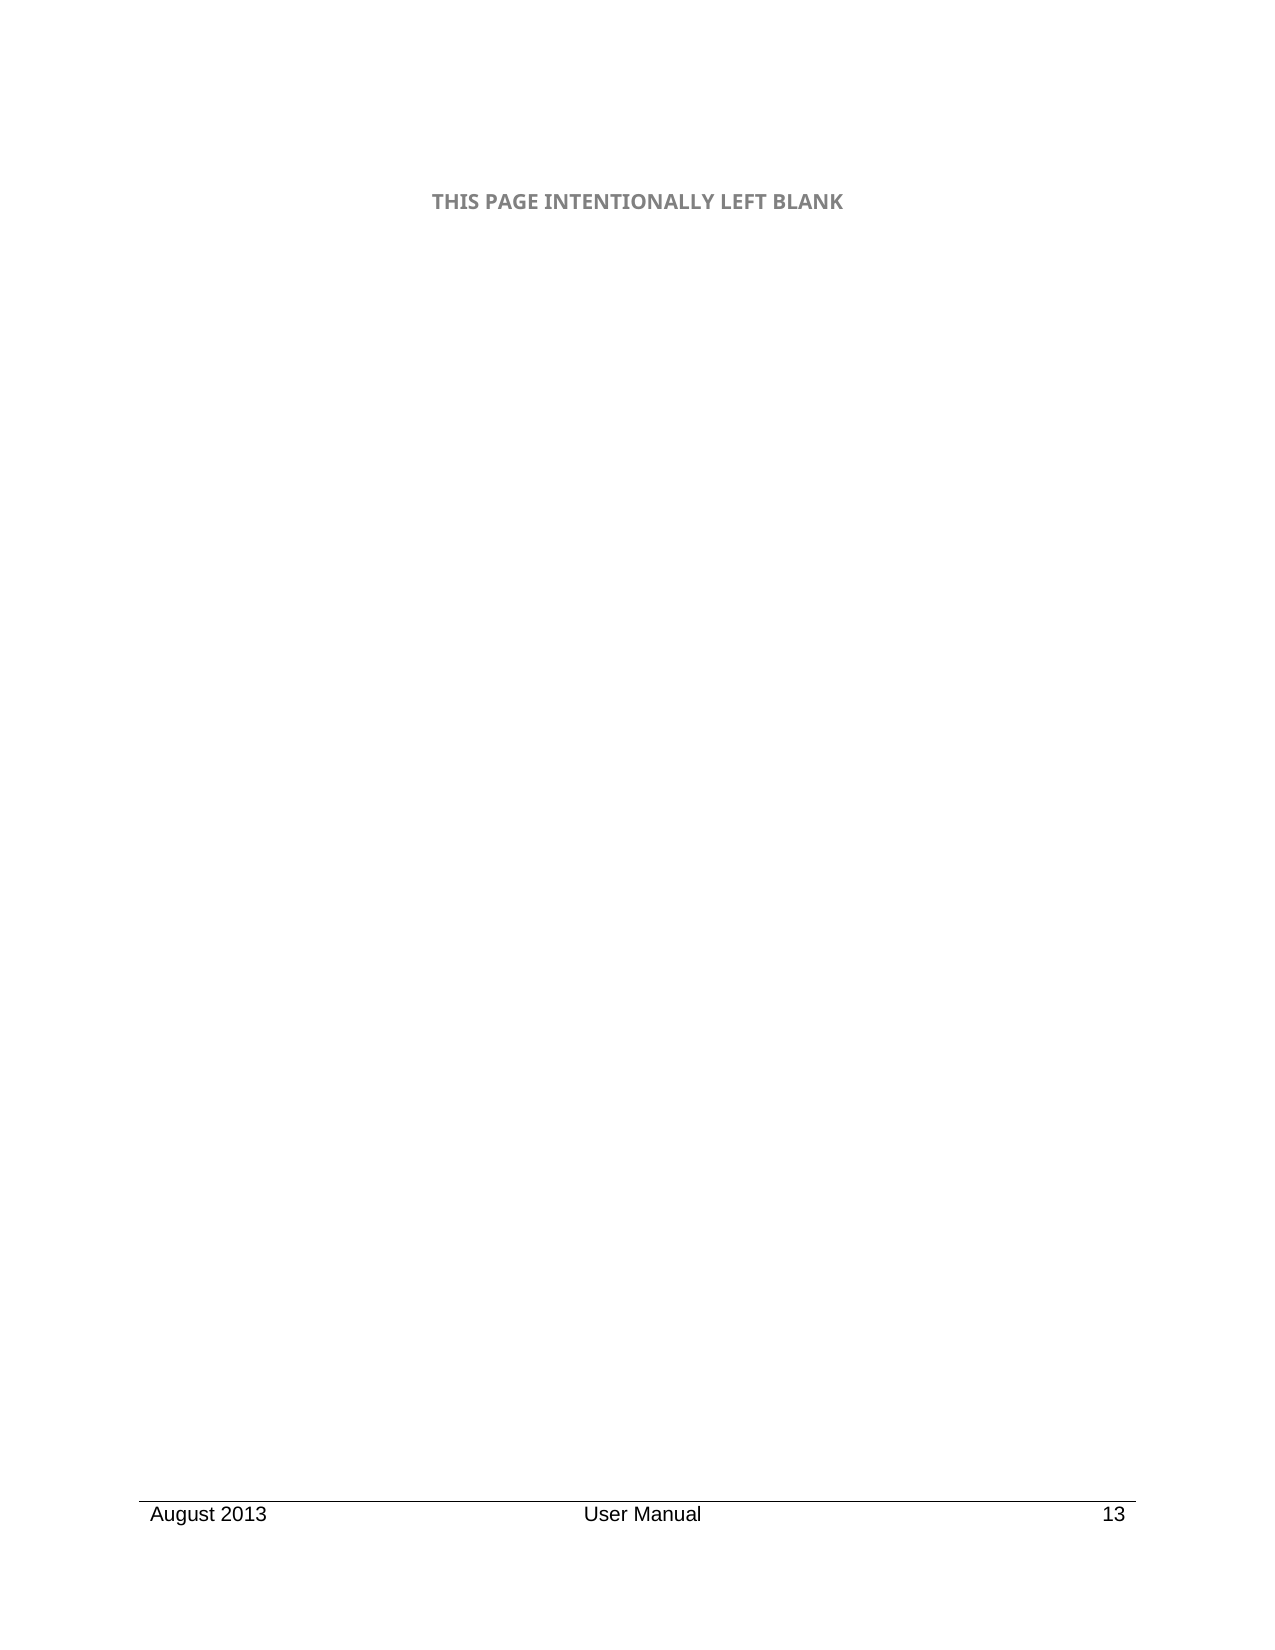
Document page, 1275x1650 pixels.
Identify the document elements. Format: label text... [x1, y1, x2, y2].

text This page intentionally left blank [150, 187, 1125, 216]
